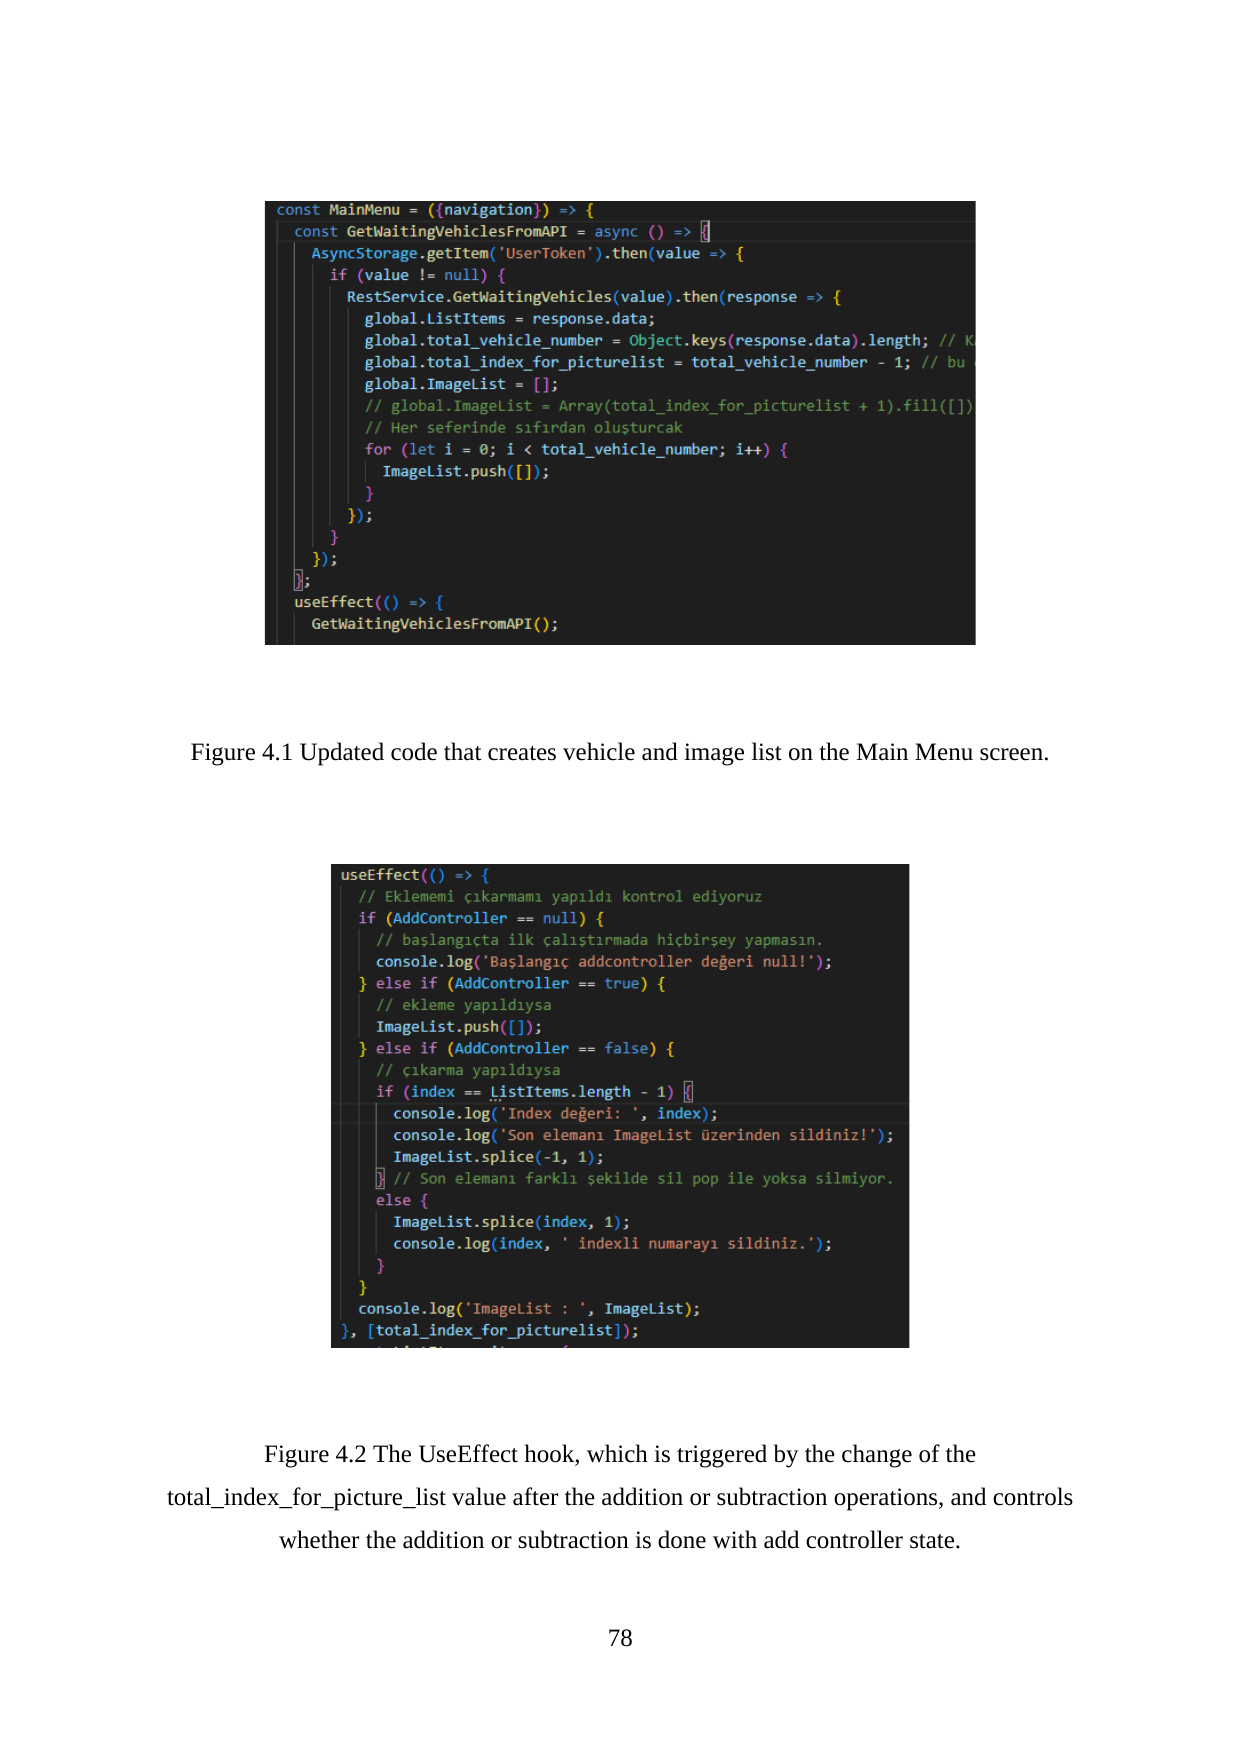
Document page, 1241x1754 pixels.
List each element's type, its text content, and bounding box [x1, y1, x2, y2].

picture [264, 201, 976, 645]
text Figure 4.2 The UseEffect hook, which is triggered by the change of the total_index_for_picture_list value after the addition or subtraction operations, and controls whether the addition or subtraction is done with add controller state. [148, 1439, 1093, 1554]
text Figure 4.1 Updated code that creates vehicle and image list on the Main Menu screen. [148, 737, 1093, 765]
picture [331, 864, 910, 1348]
